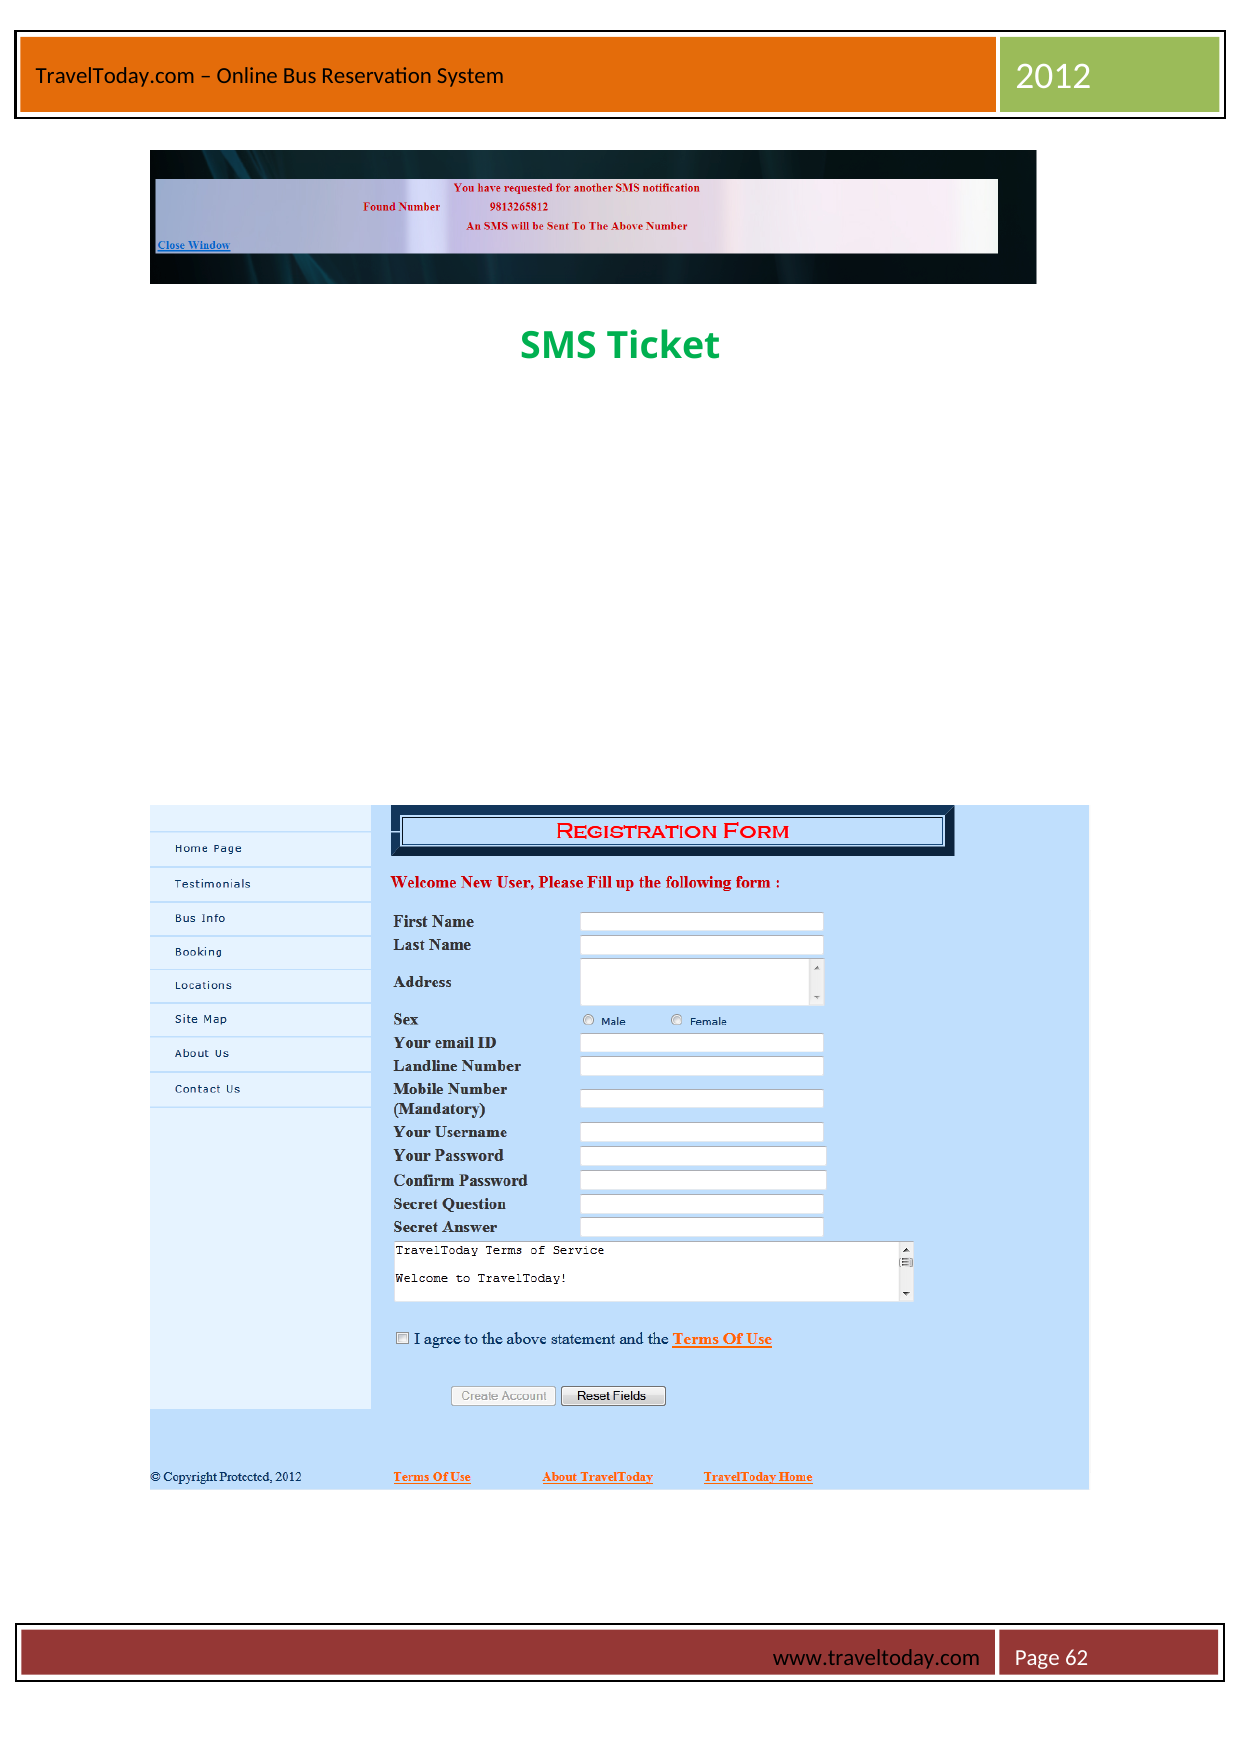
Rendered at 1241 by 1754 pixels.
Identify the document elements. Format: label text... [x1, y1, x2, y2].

text SMS Ticket [150, 318, 1090, 369]
picture [150, 805, 1091, 1490]
picture [150, 150, 1091, 284]
